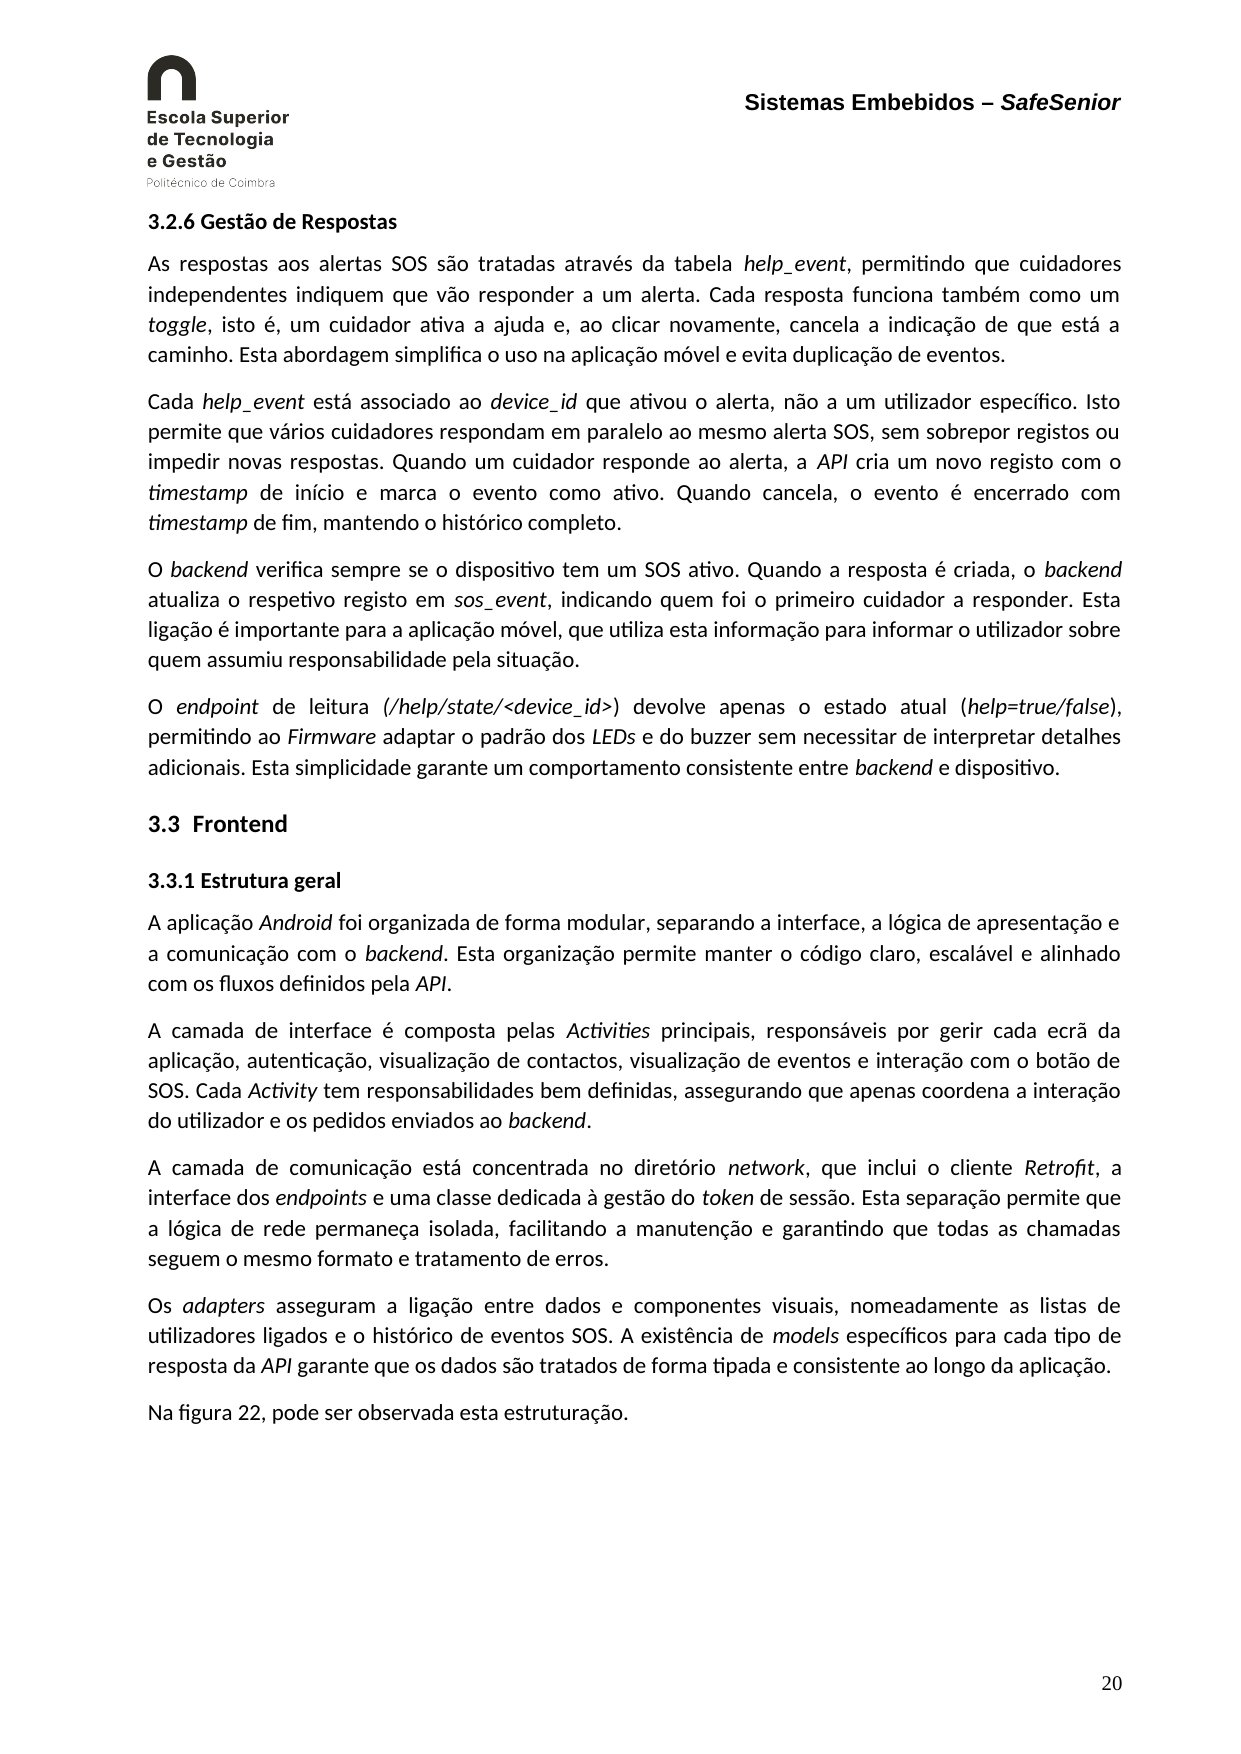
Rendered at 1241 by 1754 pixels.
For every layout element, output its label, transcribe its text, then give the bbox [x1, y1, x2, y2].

text As respostas aos alertas SOS são tratadas através da tabela help_event, permitindo que cuidadores independentes indiquem que vão responder a um alerta. Cada resposta funciona também como um toggle, isto é, um cuidador ativa a ajuda e, ao clicar novamente, cancela a indicação de que está a caminho. Esta abordagem simplifica o uso na aplicação móvel e evita duplicação de eventos. [148, 249, 1122, 368]
text Cada help_event está associado ao device_id que ativou o alerta, não a um utilizador específico. Isto permite que vários cuidadores respondam em paralelo ao mesmo alerta SOS, sem sobrepor registos ou impedir novas respostas. Quando um cuidador responde ao alerta, a API cria um novo registo com o timestamp de início e marca o evento como ativo. Quando cancela, o evento é encerrado com timestamp de fim, mantendo o histórico completo. [148, 387, 1122, 536]
subtitle Frontend [148, 808, 1122, 838]
subtitle Gestão de Respostas [148, 207, 1122, 235]
subtitle Estrutura geral [148, 866, 1122, 894]
picture [147, 55, 289, 187]
text Na figura 22, pode ser observada esta estruturação. [148, 1398, 1122, 1426]
text O endpoint de leitura (/help/state/<device_id>) devolve apenas o estado atual (help=true/false), permitindo ao Firmware adaptar o padrão dos LEDs e do buzzer sem necessitar de interpretar detalhes adicionais. Esta simplicidade garante um comportamento consistente entre backend e dispositivo. [148, 692, 1122, 781]
text A camada de interface é composta pelas Activities principais, responsáveis por gerir cada ecrã da aplicação, autenticação, visualização de contactos, visualização de eventos e interação com o botão de SOS. Cada Activity tem responsabilidades bem definidas, assegurando que apenas coordena a interação do utilizador e os pedidos enviados ao backend. [148, 1016, 1122, 1134]
text A camada de comunicação está concentrada no diretório network, que inclui o cliente Retrofit, a interface dos endpoints e uma classe dedicada à gestão do token de sessão. Esta separação permite que a lógica de rede permaneça isolada, facilitando a manutenção e garantindo que todas as chamadas seguem o mesmo formato e tratamento de erros. [148, 1153, 1122, 1272]
text O backend verifica sempre se o dispositivo tem um SOS ativo. Quando a resposta é criada, o backend atualiza o respetivo registo em sos_event, indicando quem foi o primeiro cuidador a responder. Esta ligação é importante para a aplicação móvel, que utiliza esta informação para informar o utilizador sobre quem assumiu responsabilidade pela situação. [148, 555, 1122, 673]
text Os adapters asseguram a ligação entre dados e componentes visuais, nomeadamente as listas de utilizadores ligados e o histórico de eventos SOS. A existência de models específicos para cada tipo de resposta da API garante que os dados são tratados de forma tipada e consistente ao longo da aplicação. [148, 1291, 1122, 1379]
text A aplicação Android foi organizada de forma modular, separando a interface, a lógica de apresentação e a comunicação com o backend. Esta organização permite manter o código claro, escalável e alinhado com os fluxos definidos pela API. [148, 908, 1122, 997]
